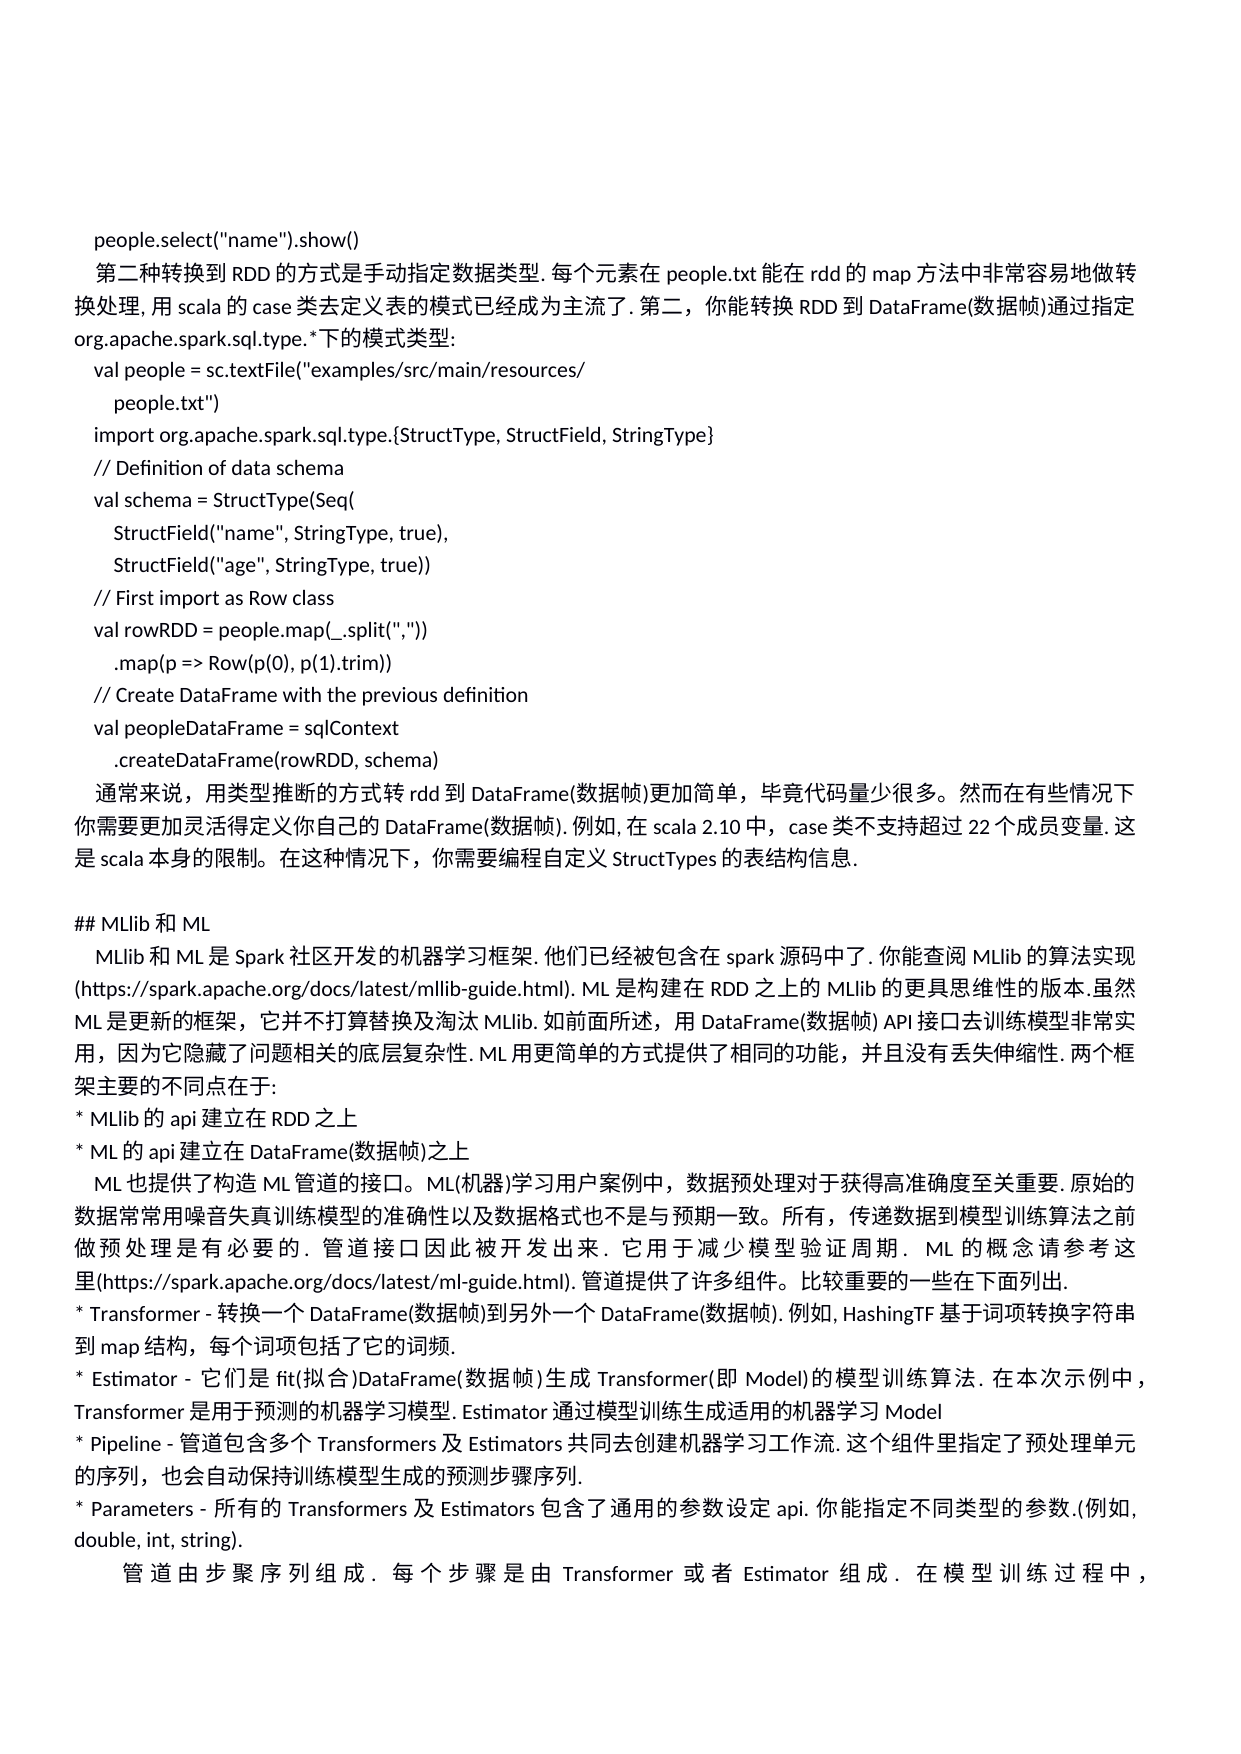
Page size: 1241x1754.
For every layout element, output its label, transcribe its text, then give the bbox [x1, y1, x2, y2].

text StructField("name", StringType, true), [74, 516, 1137, 548]
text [74, 1556, 1137, 1588]
text val peopleDataFrame = sqlContext [74, 711, 1137, 743]
text // First import as Row class [74, 581, 1137, 613]
text * ML的api建立在DataFrame(数据帧)之上 [74, 1133, 1137, 1166]
text val schema = StructType(Seq( [74, 483, 1137, 516]
text * Estimator - 它们是fit(拟合)DataFrame(数据帧)生成Transformer(即Model)的模型训练算法. 在本次示例中，Transformer是用于预测的机器学习模型. Estimator通过模型训练生成适用的机器学习Model [74, 1361, 1137, 1426]
text * Pipeline - 管道包含多个Transformers及Estimators共同去创建机器学习工作流. 这个组件里指定了预处理单元的序列，也会自动保持训练模型生成的预测步骤序列. [74, 1426, 1137, 1491]
text .map(p => Row(p(0), p(1).trim)) [74, 646, 1137, 678]
text ## MLlib 和 ML [74, 906, 1137, 938]
text import org.apache.spark.sql.type.{StructType, StructField, StringType} [74, 418, 1137, 451]
text people.txt") [74, 386, 1137, 418]
text * Parameters - 所有的Transformers及Estimators包含了通用的参数设定api. 你能指定不同类型的参数.(例如, double, int, string). [74, 1491, 1137, 1556]
text ML也提供了构造ML管道的接口。ML(机器)学习用户案例中，数据预处理对于获得高准确度至关重要. 原始的数据常常用噪音失真训练模型的准确性以及数据格式也不是与预期一致。所有，传递数据到模型训练算法之前做预处理是有必要的. 管道接口因此被开发出来. 它用于减少模型验证周期. ML的概念请参考这里(https://spark.apache.org/docs/latest/ml-guide.html). 管道提供了许多组件。比较重要的一些在下面列出. [74, 1166, 1137, 1296]
text // Definition of data schema [74, 451, 1137, 483]
text MLlib和ML是Spark社区开发的机器学习框架. 他们已经被包含在spark源码中了. 你能查阅MLlib的算法实现(https://spark.apache.org/docs/latest/mllib-guide.html). ML是构建在RDD之上的MLlib的更具思维性的版本.虽然ML是更新的框架，它并不打算替换及淘汰MLlib. 如前面所述，用DataFrame(数据帧) API接口去训练模型非常实用，因为它隐藏了问题相关的底层复杂性. ML用更简单的方式提供了相同的功能，并且没有丢失伸缩性. 两个框架主要的不同点在于: [74, 938, 1137, 1101]
text // Create DataFrame with the previous definition [74, 678, 1137, 711]
text * Transformer - 转换一个DataFrame(数据帧)到另外一个DataFrame(数据帧). 例如, HashingTF基于词项转换字符串到map结构，每个词项包括了它的词频. [74, 1296, 1137, 1361]
text 通常来说，用类型推断的方式转rdd到DataFrame(数据帧)更加简单，毕竟代码量少很多。然而在有些情况下你需要更加灵活得定义你自己的DataFrame(数据帧). 例如, 在scala 2.10中，case类不支持超过22个成员变量. 这是scala本身的限制。在这种情况下，你需要编程自定义StructTypes的表结构信息. [74, 776, 1137, 873]
text val rowRDD = people.map(_.split(",")) [74, 613, 1137, 646]
text 第二种转换到RDD的方式是手动指定数据类型. 每个元素在people.txt能在rdd的map方法中非常容易地做转换处理, 用scala的case类去定义表的模式已经成为主流了. 第二，你能转换RDD到DataFrame(数据帧)通过指定org.apache.spark.sql.type.*下的模式类型: [74, 256, 1137, 353]
text StructField("age", StringType, true)) [74, 548, 1137, 581]
text val people = sc.textFile("examples/src/main/resources/ [74, 353, 1137, 386]
text * MLlib的api建立在RDD之上 [74, 1101, 1137, 1133]
text people.select("name").show() [74, 223, 1137, 256]
text .createDataFrame(rowRDD, schema) [74, 743, 1137, 776]
